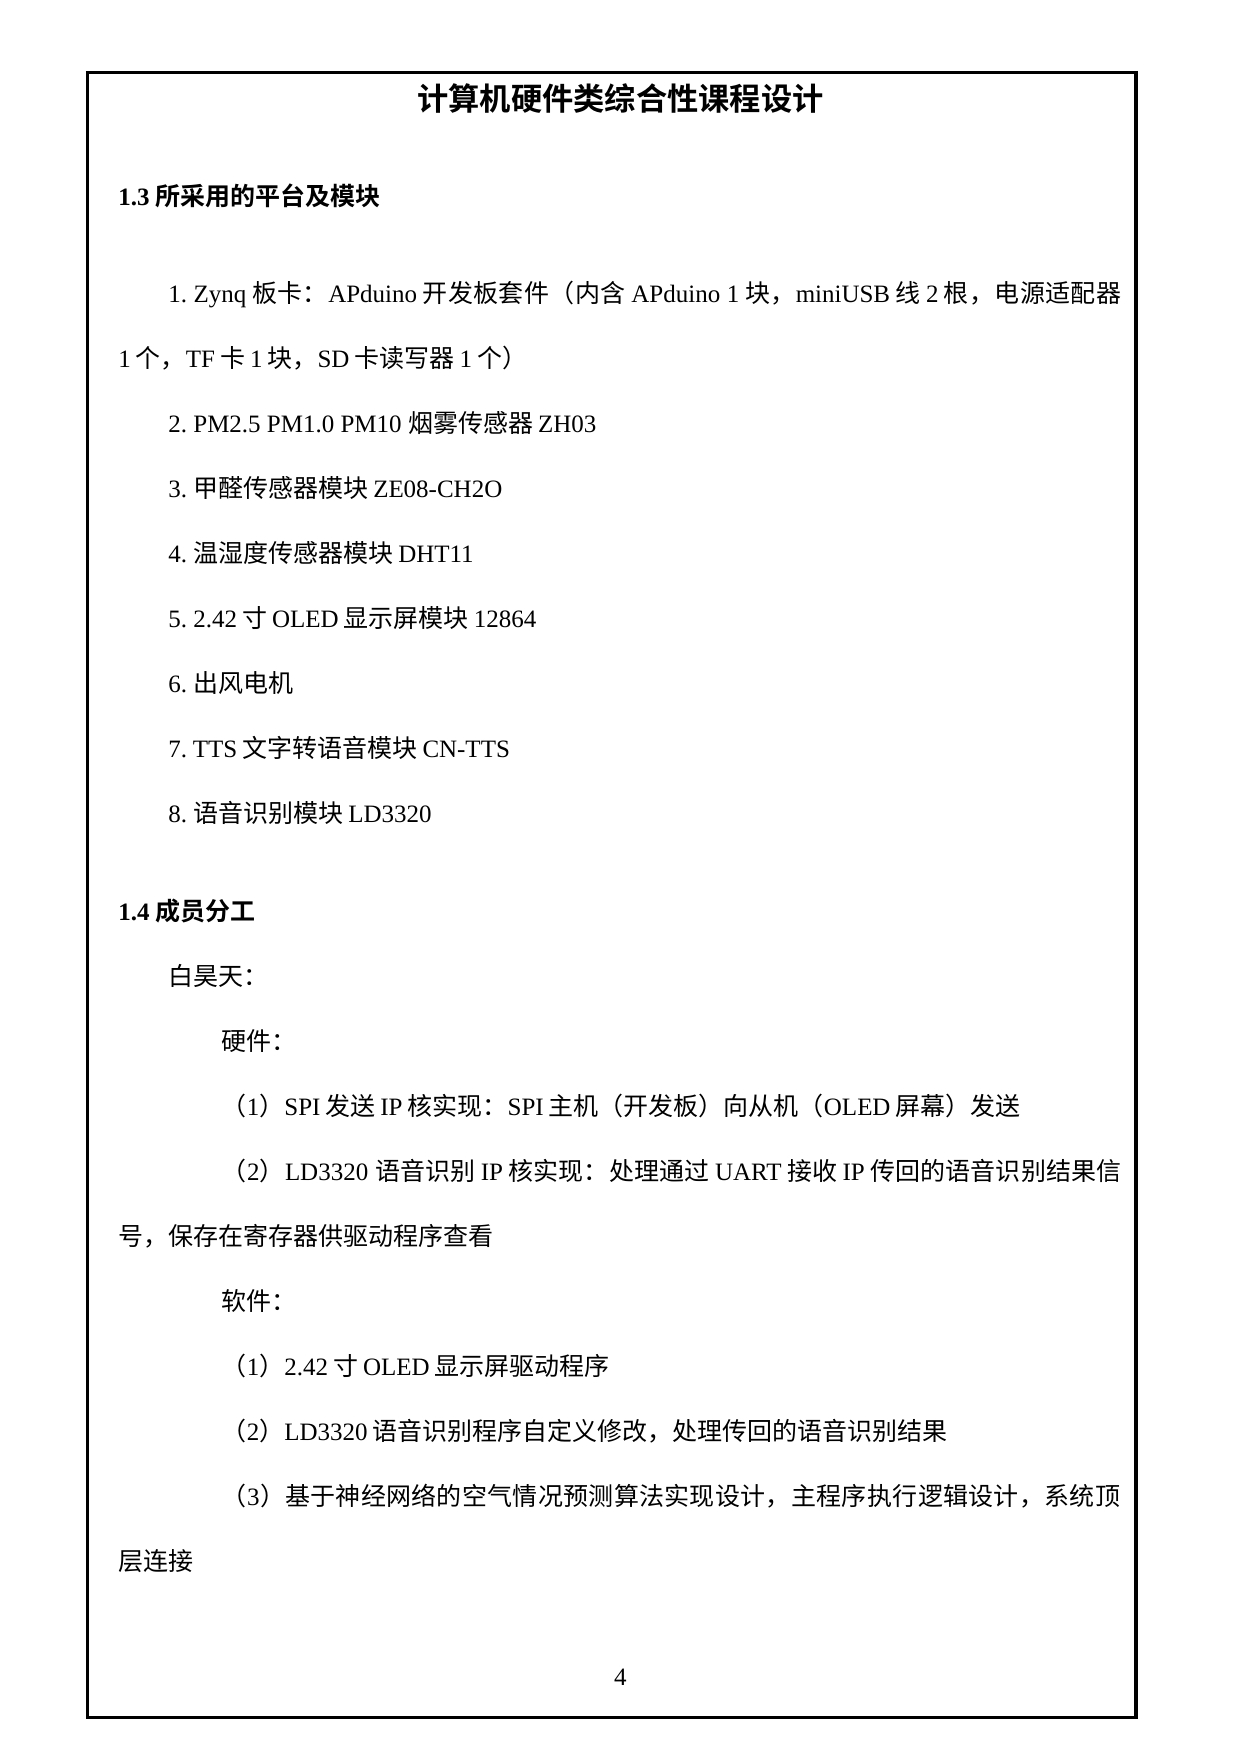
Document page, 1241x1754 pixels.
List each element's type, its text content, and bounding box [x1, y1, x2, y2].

text 1.4 成员分工 [118, 877, 1122, 942]
text 软件： [118, 1267, 1122, 1332]
text 8. 语音识别模块LD3320 [118, 779, 1122, 844]
text 硬件： [118, 1007, 1122, 1072]
text 6. 出风电机 [118, 649, 1122, 714]
text 5. 2.42寸OLED显示屏模块12864 [118, 584, 1122, 649]
text （2）LD3320 语音识别IP核实现：处理通过UART接收IP传回的语音识别结果信号，保存在寄存器供驱动程序查看 [118, 1137, 1122, 1267]
text 1. Zynq板卡：APduino开发板套件（内含APduino 1块，miniUSB线2根，电源适配器1个，TF卡1块，SD卡读写器1个） [118, 259, 1122, 389]
text 1.3 所采用的平台及模块 [118, 162, 1122, 227]
text （3）基于神经网络的空气情况预测算法实现设计，主程序执行逻辑设计，系统顶层连接 [118, 1462, 1122, 1592]
text （1）SPI发送IP核实现：SPI主机（开发板）向从机（OLED屏幕）发送 [118, 1072, 1122, 1137]
text 7. TTS文字转语音模块CN-TTS [118, 714, 1122, 779]
text 4. 温湿度传感器模块DHT11 [118, 519, 1122, 584]
text （2）LD3320语音识别程序自定义修改，处理传回的语音识别结果 [118, 1397, 1122, 1462]
text 3. 甲醛传感器模块ZE08-CH2O [118, 454, 1122, 519]
text （1）2.42寸OLED显示屏驱动程序 [118, 1332, 1122, 1397]
text 2. PM2.5 PM1.0 PM10 烟雾传感器ZH03 [118, 389, 1122, 454]
text 白昊天： [118, 942, 1122, 1007]
